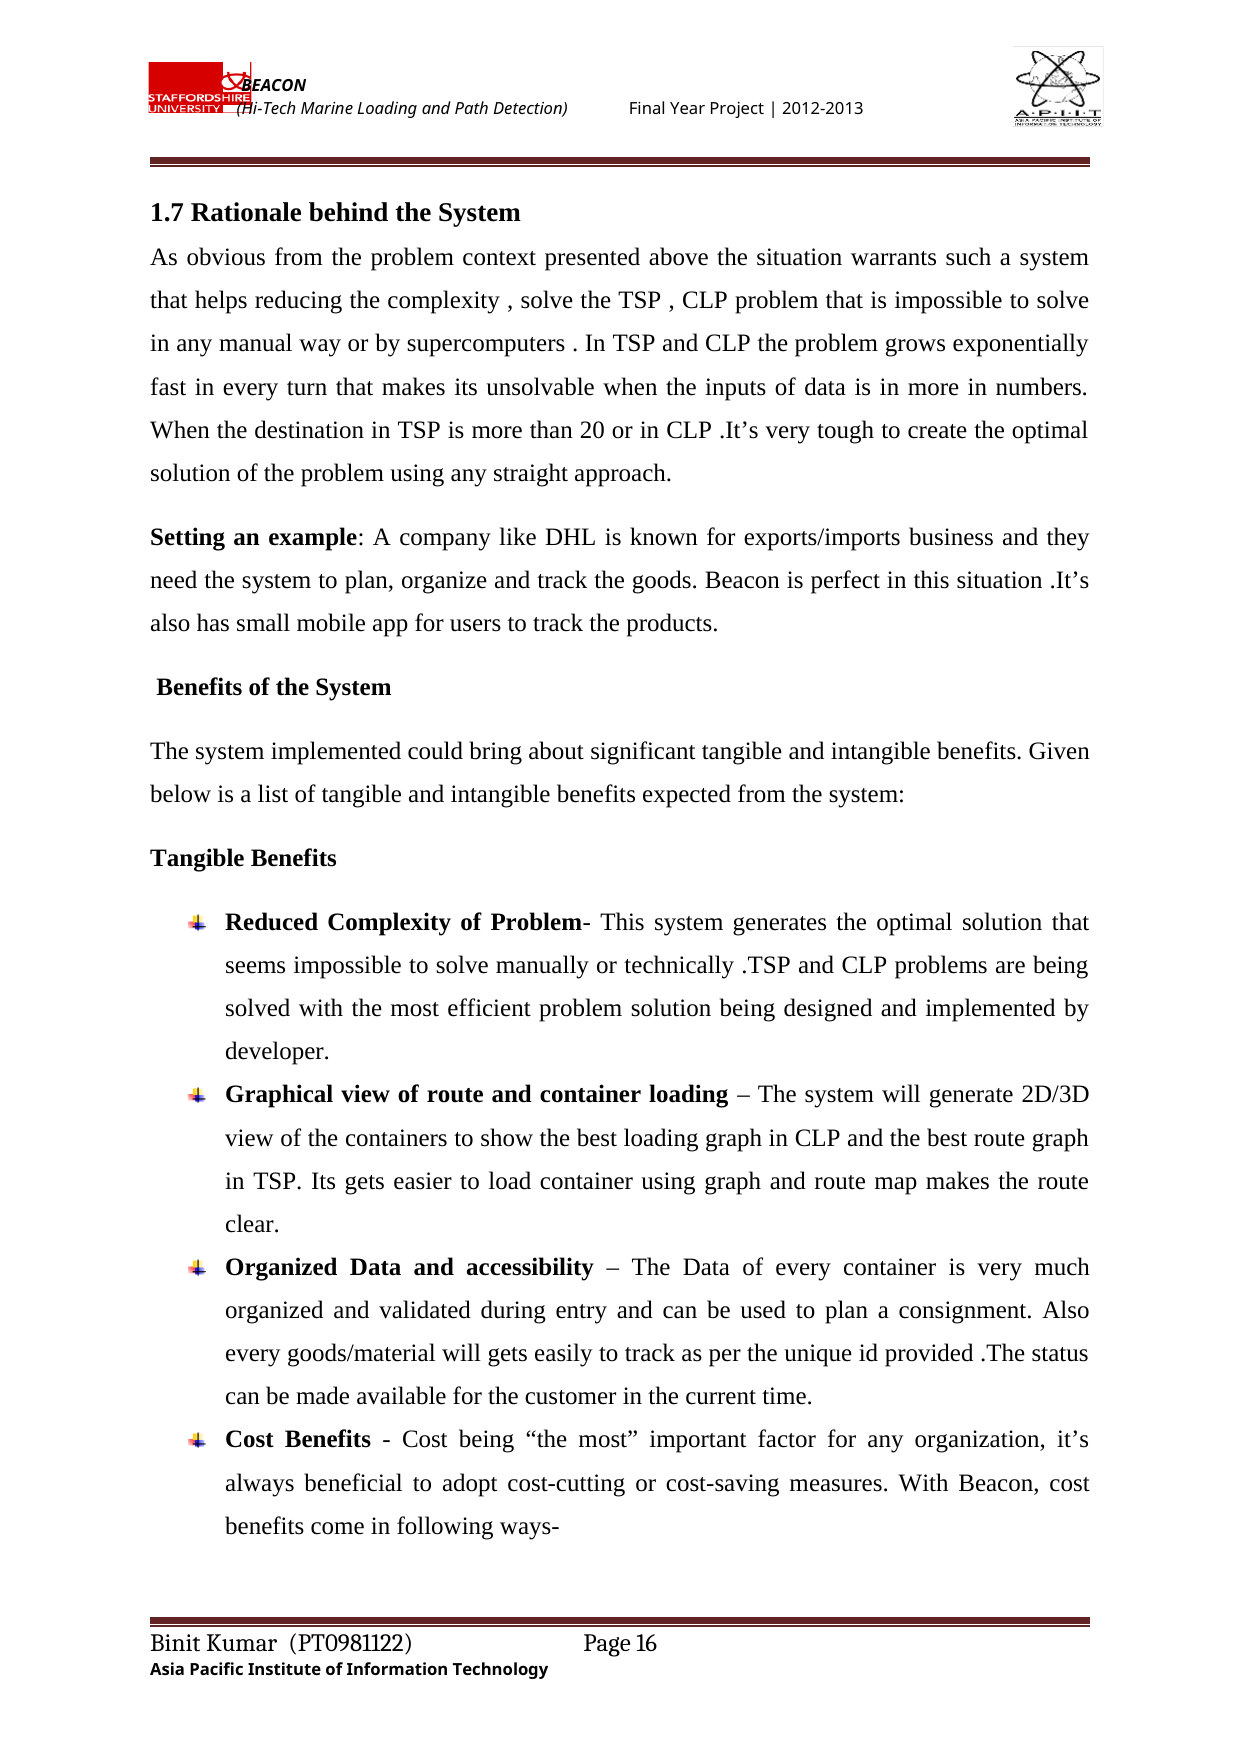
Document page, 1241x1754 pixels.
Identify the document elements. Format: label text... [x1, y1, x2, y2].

list Organized Data and accessibility – The Data of every container is very much organized and validated during entry and can be used to plan a consignment. Also every goods/material will gets easily to track as per the unique id provided .The status can be made available for the customer in the current time. [187, 1252, 1090, 1410]
picture [1012, 46, 1104, 127]
text The system implemented could bring about significant tangible and intangible benefits. Given below is a list of tangible and intangible benefits expected from the system: [150, 736, 1090, 808]
list Cost Benefits - Cost being “the most” important factor for any organization, it’s always beneficial to adopt cost-cutting or cost-saving measures. With Beacon, cost benefits come in following ways- [187, 1424, 1090, 1539]
text As obvious from the problem context presented above the situation warrants such a system that helps reducing the complexity , solve the TSP , CLP problem that is impossible to solve in any manual way or by supercomputers . In TSP and CLP the problem grows exponentially fast in every turn that makes its unsolvable when the inputs of data is in more in numbers. When the destination in TSP is more than 20 or in CLP .It’s very tough to create the optimal solution of the problem using any straight approach. [150, 242, 1090, 487]
text Benefits of the System [150, 672, 1090, 701]
list Reduced Complexity of Problem- This system generates the optimal solution that seems impossible to solve manually or technically .TSP and CLP problems are being solved with the most efficient problem solution being designed and implemented by developer. [187, 907, 1090, 1065]
picture [188, 1086, 206, 1103]
text Tangible Benefits [150, 843, 1090, 872]
list Graphical view of route and container loading – The system will generate 2D/3D view of the containers to show the best loading graph in CLP and the best route graph in TSP. Its gets easier to load container using graph and route map makes the route clear. [187, 1079, 1090, 1238]
picture [188, 1258, 206, 1276]
subtitle Rationale behind the System [150, 196, 1090, 227]
picture [148, 62, 252, 113]
picture [188, 1431, 206, 1448]
picture [188, 913, 206, 931]
text Setting an example: A company like DHL is known for exports/imports business and they need the system to plan, organize and track the goods. Beacon is perfect in this situation .It’s also has small mobile app for users to track the products. [150, 522, 1090, 637]
